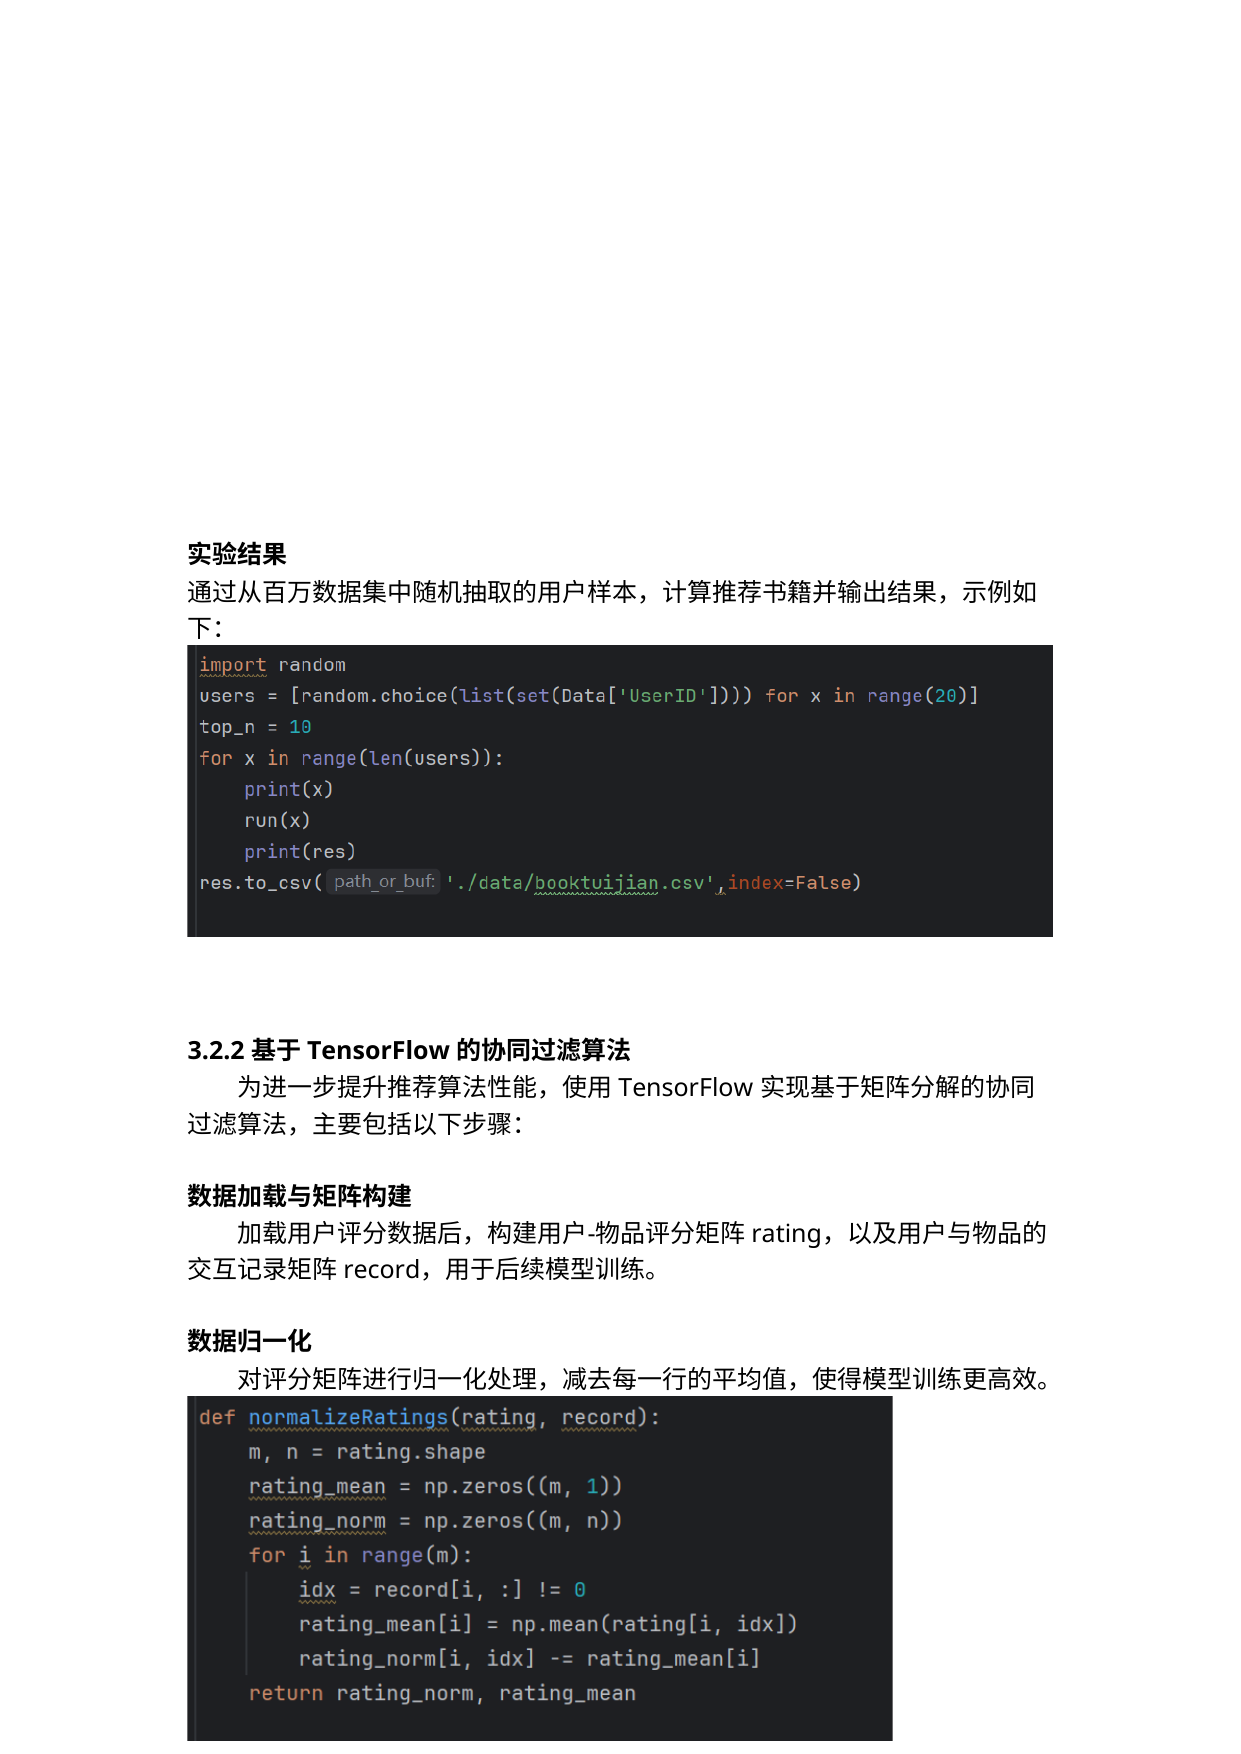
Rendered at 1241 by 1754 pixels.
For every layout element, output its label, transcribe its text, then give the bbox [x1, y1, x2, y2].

text 为进一步提升推荐算法性能，使用 TensorFlow 实现基于矩阵分解的协同过滤算法，主要包括以下步骤： [187, 1068, 1053, 1140]
text 3.2.2 基于 TensorFlow 的协同过滤算法 [187, 1031, 1053, 1067]
text 数据归一化 [187, 1322, 1053, 1358]
text 实验结果 [187, 535, 1053, 571]
picture [187, 1396, 893, 1741]
text 对评分矩阵进行归一化处理，减去每一行的平均值，使得模型训练更高效。 [187, 1359, 1053, 1395]
text 加载用户评分数据后，构建用户-物品评分矩阵 rating，以及用户与物品的交互记录矩阵 record，用于后续模型训练。 [187, 1213, 1053, 1286]
text 数据加载与矩阵构建 [187, 1176, 1053, 1212]
picture [187, 645, 1053, 937]
text 通过从百万数据集中随机抽取的用户样本，计算推荐书籍并输出结果，示例如下： [187, 572, 1053, 645]
